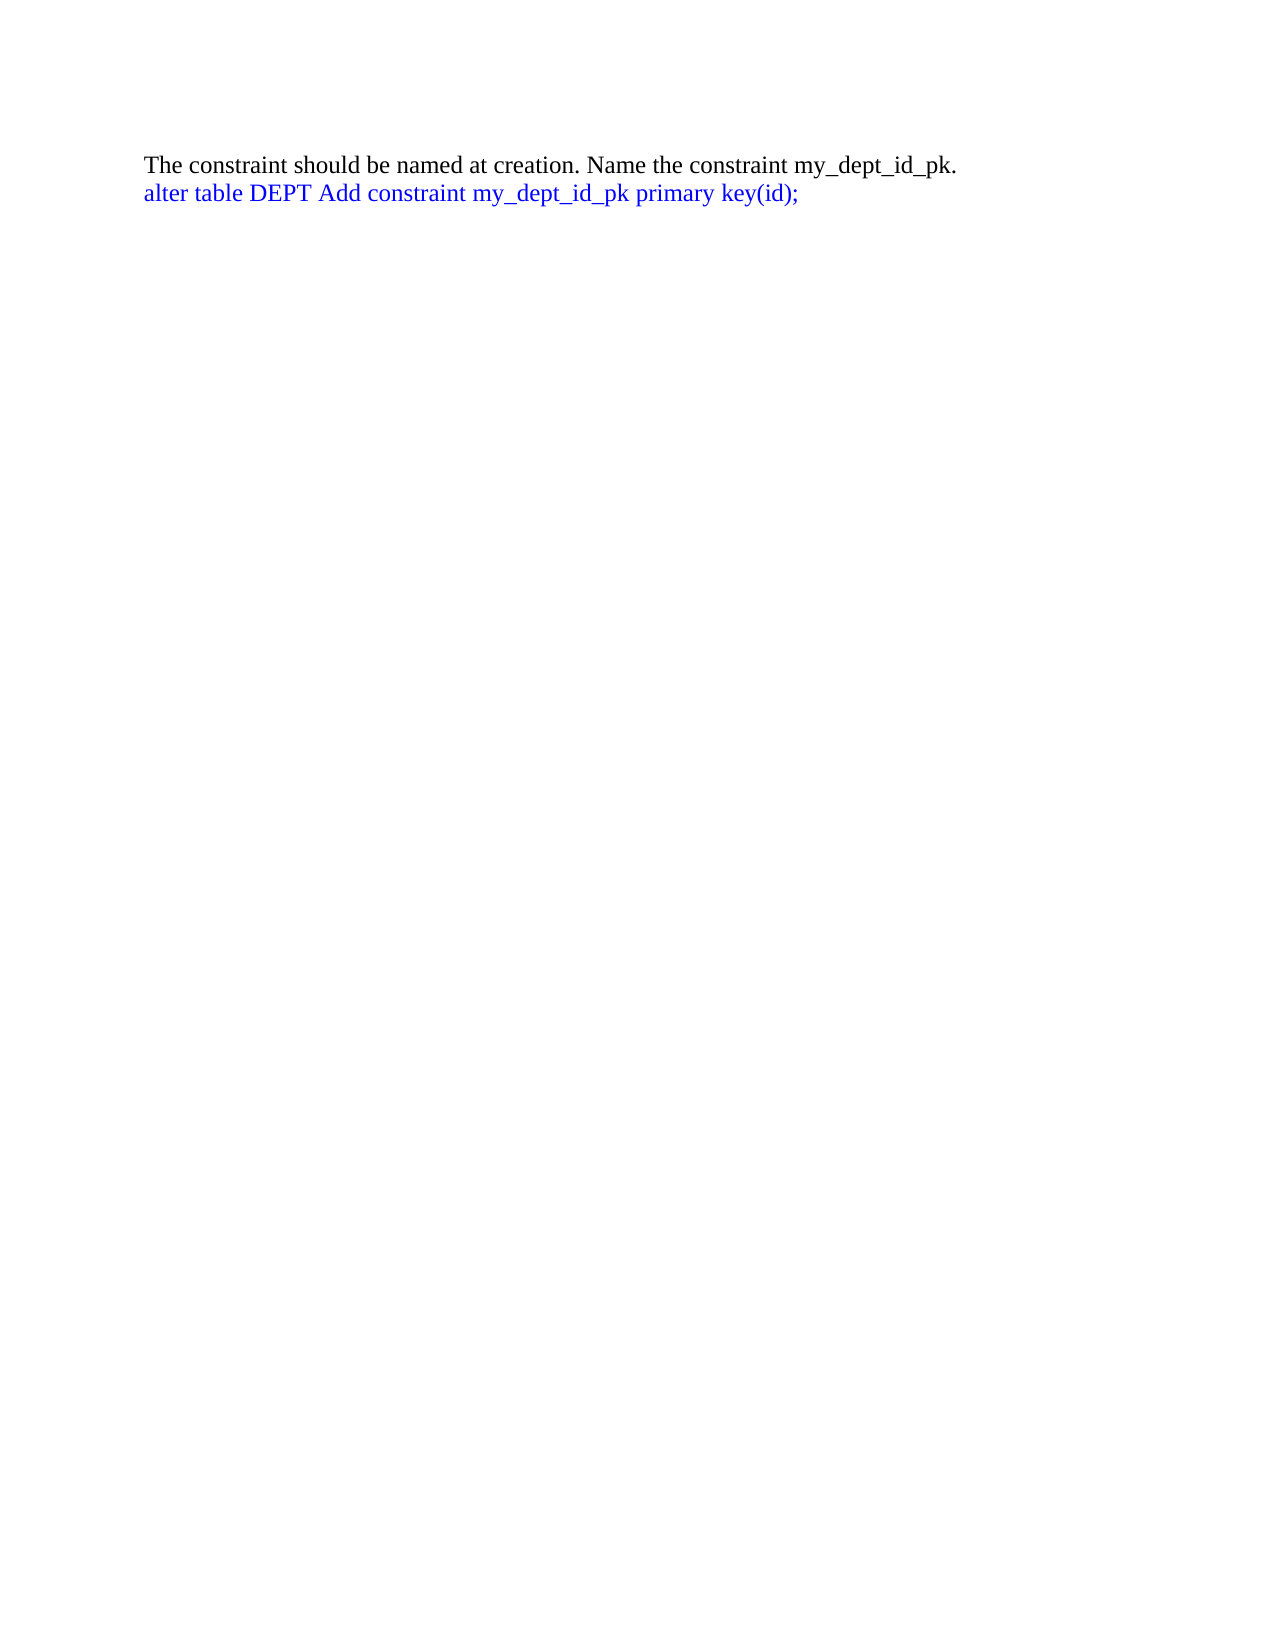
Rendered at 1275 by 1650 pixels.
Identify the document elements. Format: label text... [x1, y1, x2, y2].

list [144, 150, 1003, 179]
text alter table DEPT Add constraint my_dept_id_pk primary key(id); [144, 179, 1275, 207]
